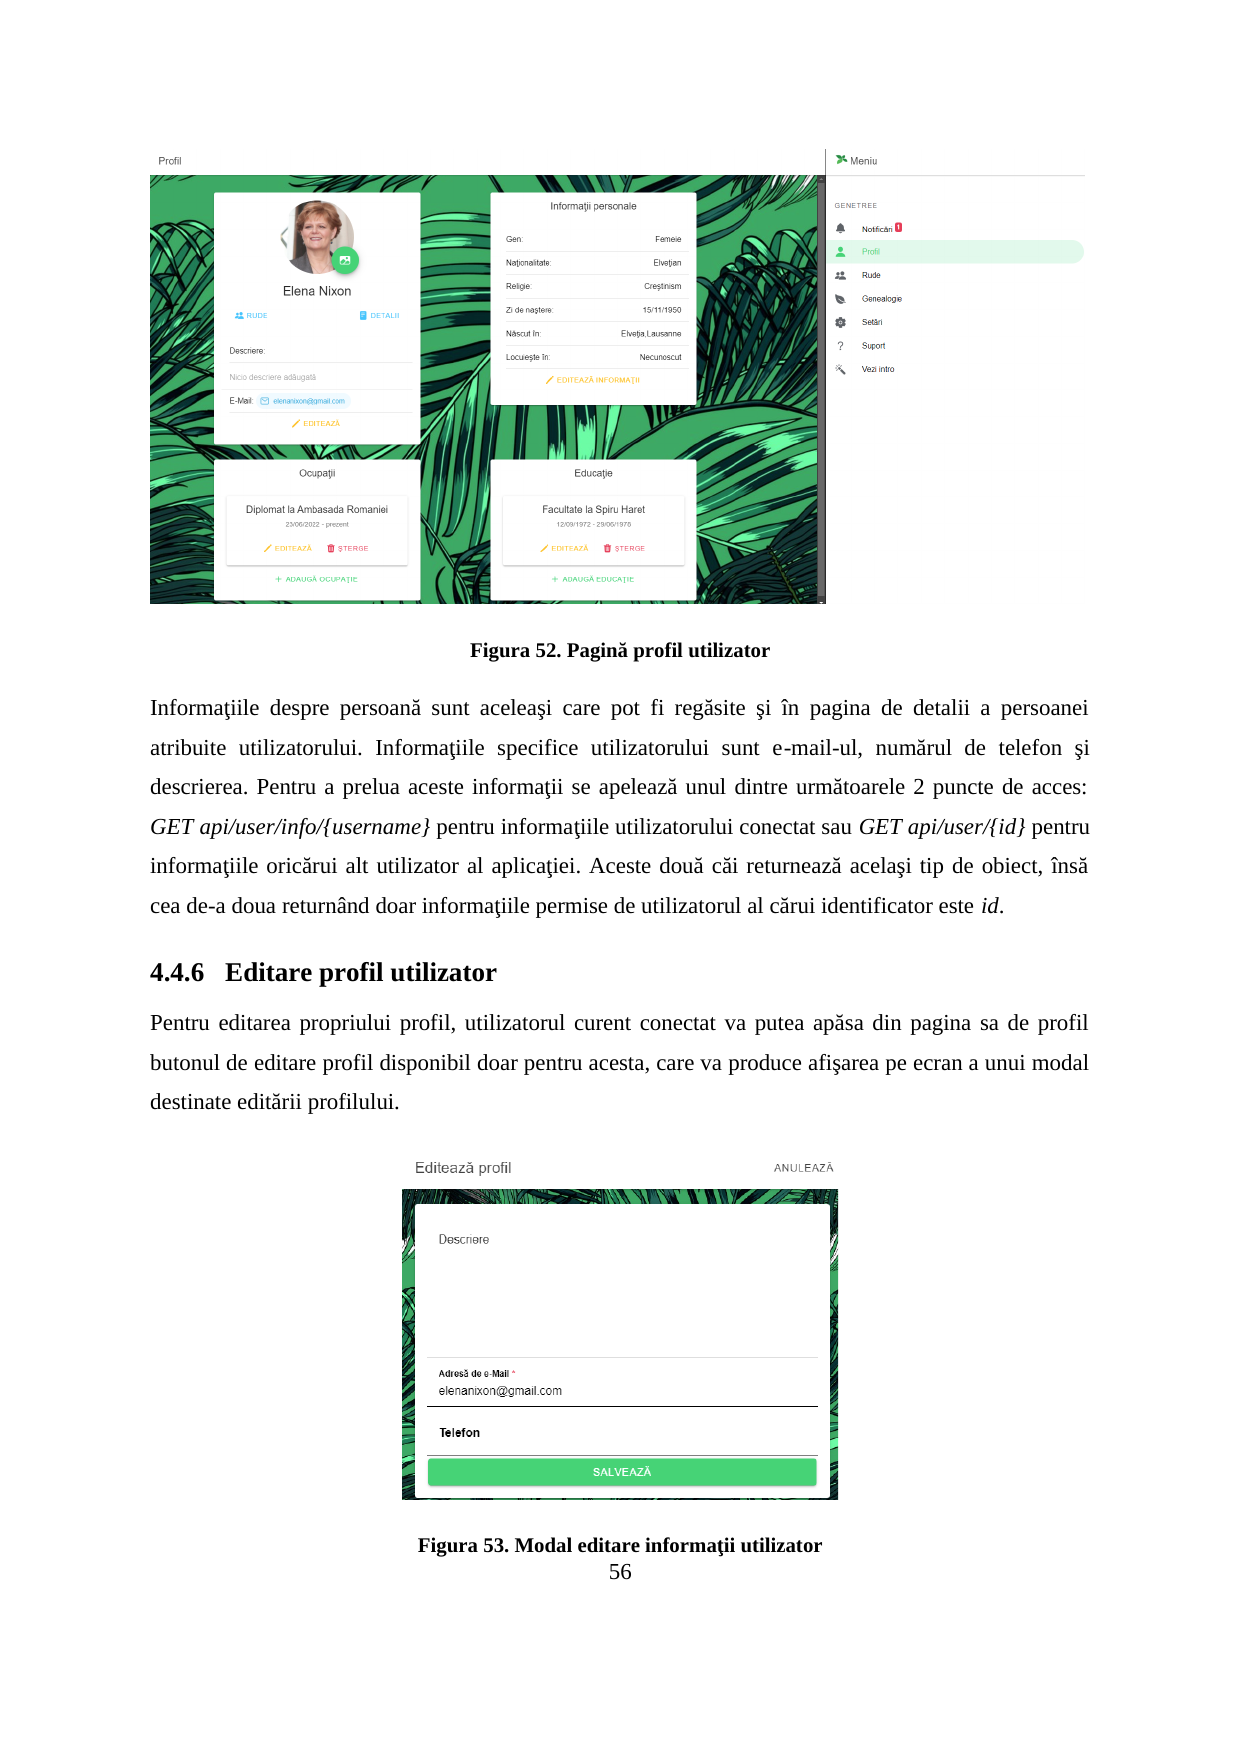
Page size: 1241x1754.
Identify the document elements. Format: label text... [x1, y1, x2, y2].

subtitle Editare profil utilizator [150, 956, 1090, 987]
picture [150, 149, 1085, 604]
text Pentru editarea propriului profil, utilizatorul curent conectat va putea apăsa din pagina sa de profil butonul de editare profil disponibil doar pentru acesta, care va produce afişarea pe ecran a unui modal destinate editării profilului. [150, 1009, 1090, 1114]
text Informaţiile despre persoană sunt aceleaşi care pot fi regăsite şi în pagina de detalii a persoanei atribuite utilizatorului. Informaţiile specifice utilizatorului sunt e-mail-ul, numărul de telefon şi descrierea. Pentru a prelua aceste informaţii se apelează unul dintre următoarele 2 puncte de acces: GET api/user/info/{username} pentru informaţiile utilizatorului conectat sau GET api/user/{id} pentru informaţiile oricărui alt utilizator al aplicaţiei. Aceste două căi returnează acelaşi tip de obiect, însă cea de-a doua returnând doar informaţiile permise de utilizatorul al cărui identificator este id. [150, 694, 1090, 918]
picture [402, 1148, 839, 1500]
text Figura 52. Pagină profil utilizator [150, 637, 1090, 662]
text Figura 53. Modal editare informaţii utilizator [150, 1533, 1090, 1557]
